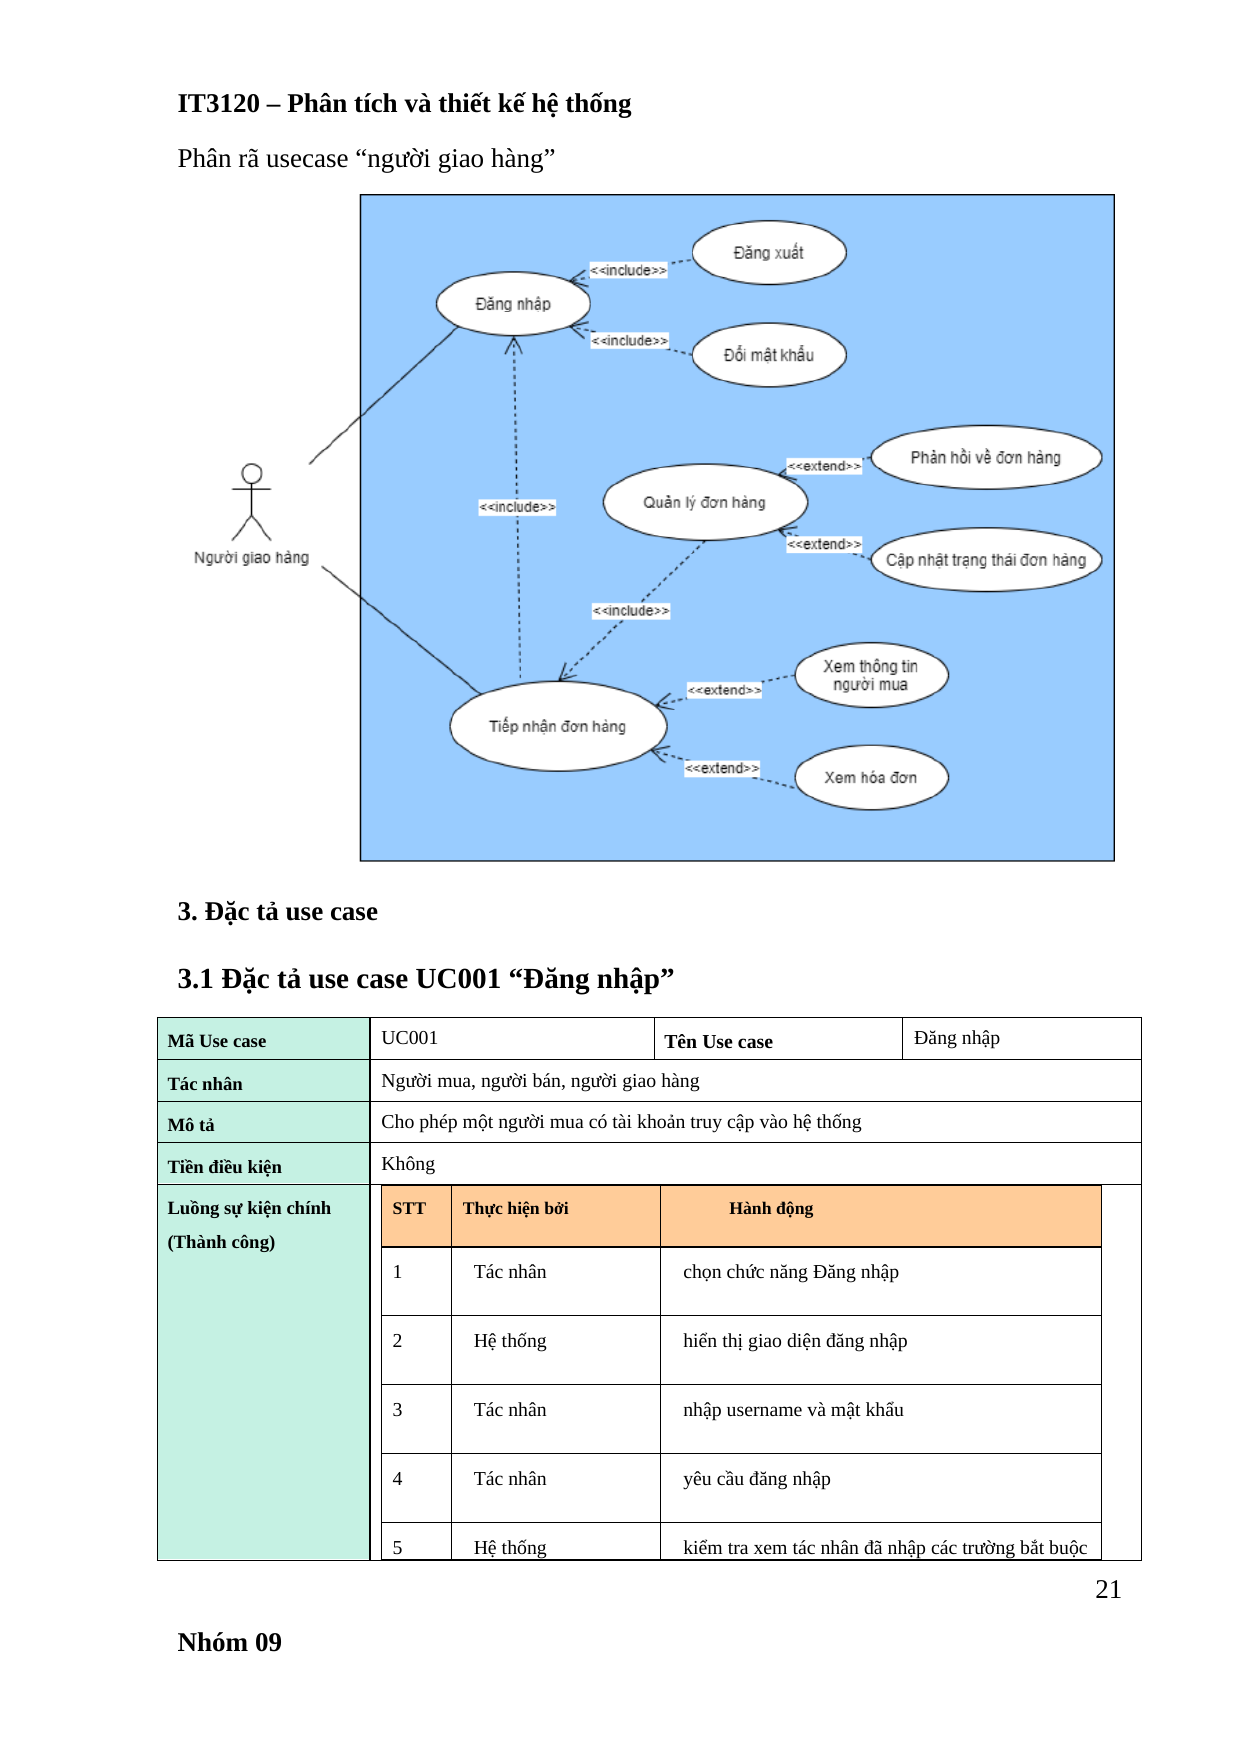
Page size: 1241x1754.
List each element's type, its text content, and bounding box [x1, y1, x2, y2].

table_header Đăng nhập [903, 1018, 1141, 1059]
table_cell [661, 1316, 1101, 1384]
subtitle 3. Đặc tả use case [177, 895, 1122, 926]
picture [177, 190, 1123, 866]
table_cell [452, 1523, 660, 1559]
table_cell [661, 1454, 1101, 1522]
subtitle 3.1 Đặc tả use case UC001 “Đăng nhập” [177, 961, 1122, 994]
table_cell Người mua, người bán, người giao hàng [371, 1060, 1141, 1101]
table_cell [382, 1523, 451, 1559]
table_cell [661, 1523, 1101, 1559]
table_cell [661, 1248, 1101, 1315]
table_cell [452, 1385, 660, 1453]
table_cell Cho phép một người mua có tài khoản truy cập vào hệ thống [371, 1102, 1141, 1142]
table_header UC001 [371, 1018, 654, 1059]
table_header Mã Use case [158, 1018, 369, 1059]
table_cell Mô tả [158, 1102, 369, 1142]
table_cell Tác nhân [158, 1060, 369, 1101]
table_cell [452, 1454, 660, 1522]
table_cell [382, 1316, 451, 1384]
table_cell [452, 1316, 660, 1384]
table_cell [382, 1385, 451, 1453]
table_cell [158, 1185, 369, 1559]
table_cell [371, 1185, 381, 1559]
table_cell [382, 1248, 451, 1315]
table_cell Không [371, 1143, 1141, 1183]
table_cell [661, 1385, 1101, 1453]
table_cell [1102, 1185, 1141, 1559]
table_cell Tiền điều kiện [158, 1143, 369, 1183]
table_cell [452, 1248, 660, 1315]
table_cell [382, 1454, 451, 1522]
text Phân rã usecase “người giao hàng” [177, 142, 1122, 174]
table_header Tên Use case [655, 1018, 902, 1059]
